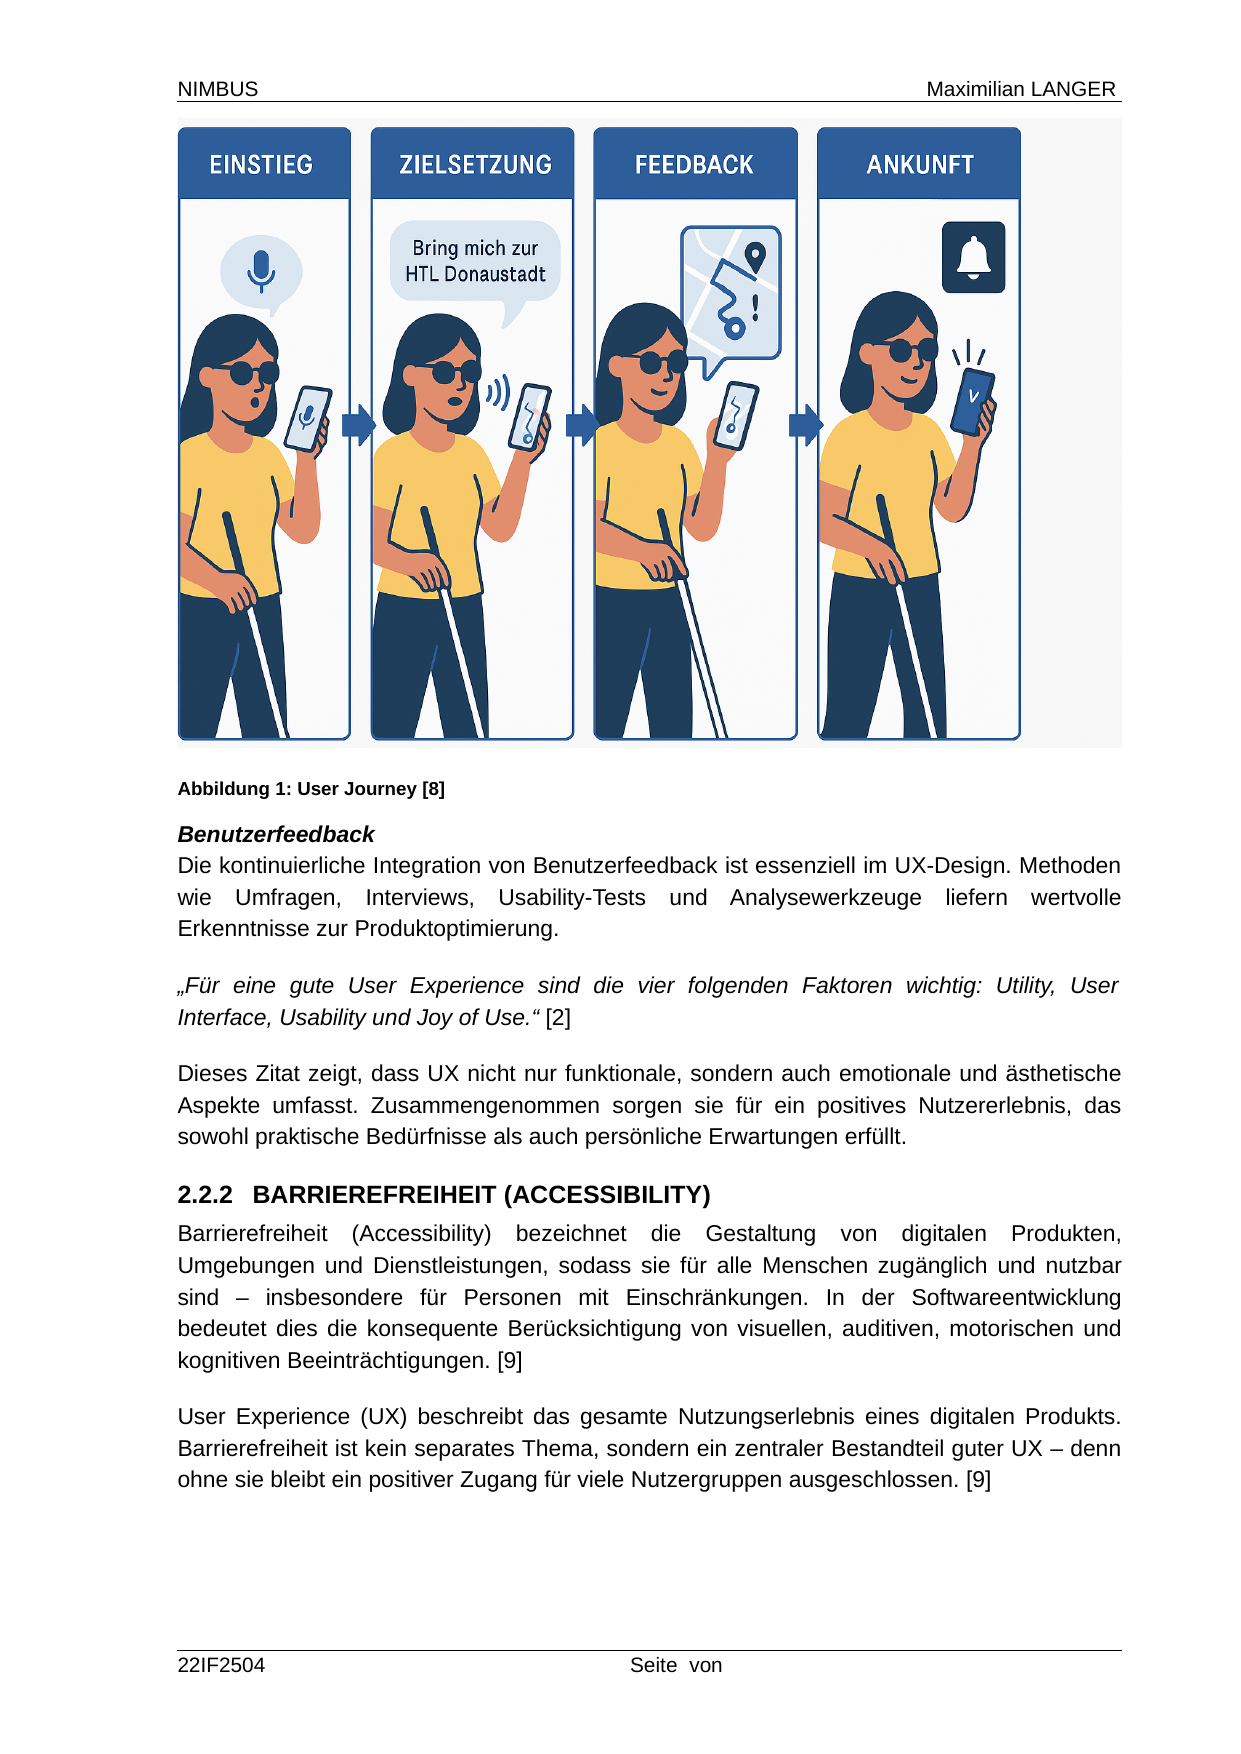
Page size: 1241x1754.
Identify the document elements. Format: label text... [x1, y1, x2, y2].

subtitle Benutzerfeedback [177, 821, 1122, 847]
subtitle Barrierefreiheit (Accessibility) [177, 1180, 1122, 1208]
text „Für eine gute User Experience sind die vier folgenden Faktoren wichtig: Utility, User Interface, Usability und Joy of Use.“ [177, 972, 1122, 1030]
text Dieses Zitat zeigt, dass UX nicht nur funktionale, sondern auch emotionale und ästhetische Aspekte umfasst. Zusammengenommen sorgen sie für ein positives Nutzererlebnis, das sowohl praktische Bedürfnisse als auch persönliche Erwartungen erfüllt. [177, 1060, 1122, 1149]
text User Experience (UX) beschreibt das gesamte Nutzungserlebnis eines digitalen Produkts. Barrierefreiheit ist kein separates Thema, sondern ein zentraler Bestandteil guter UX – denn ohne sie bleibt ein positiver Zugang für viele Nutzergruppen ausgeschlossen. [177, 1403, 1122, 1493]
text Die kontinuierliche Integration von Benutzerfeedback ist essenziell im UX-Design. Methoden wie Umfragen, Interviews, Usability-Tests und Analysewerkzeuge liefern wertvolle Erkenntnisse zur Produktoptimierung. [177, 852, 1122, 942]
picture [177, 118, 1123, 748]
text Abbildung 1: User Journey [177, 778, 1122, 800]
text Barrierefreiheit (Accessibility) bezeichnet die Gestaltung von digitalen Produkten, Umgebungen und Dienstleistungen, sodass sie für alle Menschen zugänglich und nutzbar sind – insbesondere für Personen mit Einschränkungen. In der Softwareentwicklung bedeutet dies die konsequente Berücksichtigung von visuellen, auditiven, motorischen und kognitiven Beeinträchtigungen. [177, 1220, 1122, 1373]
